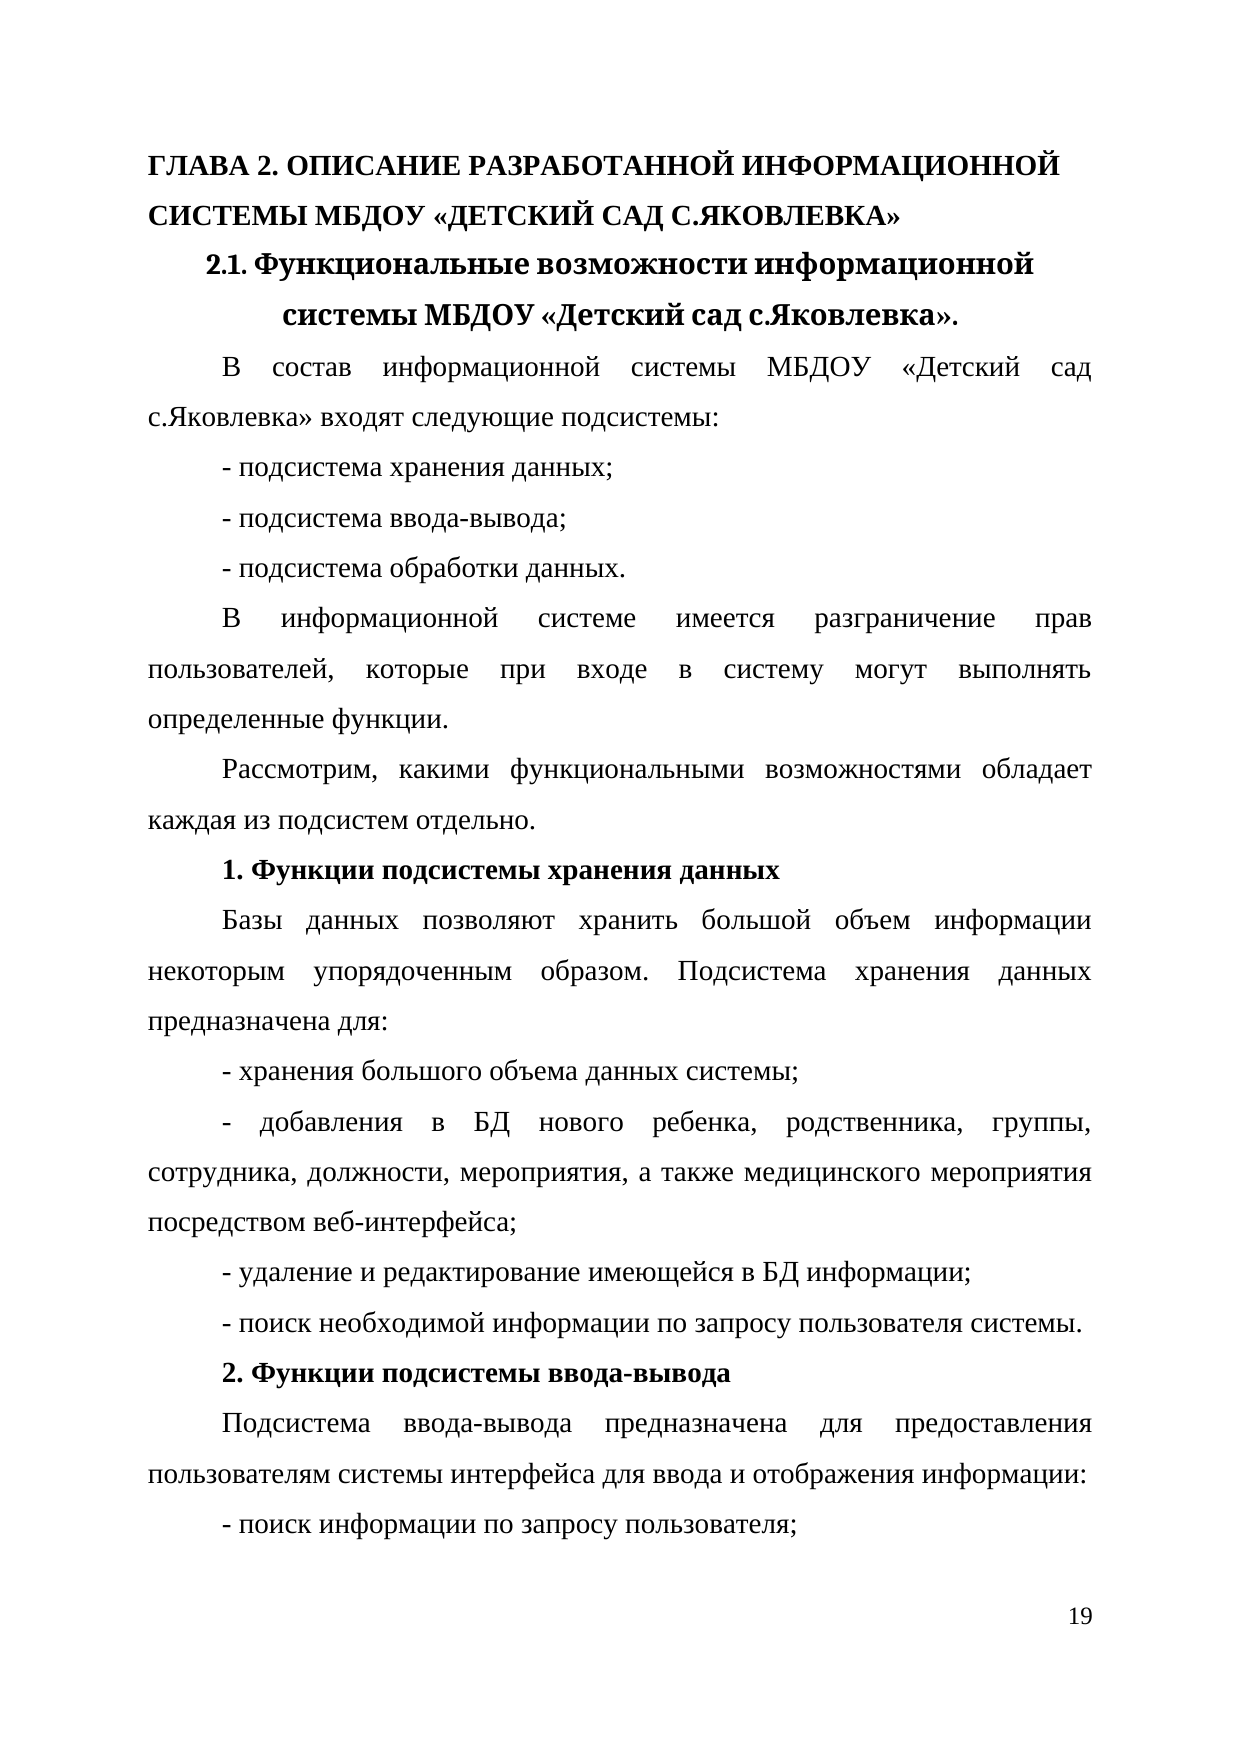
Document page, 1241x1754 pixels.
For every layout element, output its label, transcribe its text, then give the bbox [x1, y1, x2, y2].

text - поиск информации по запросу пользователя; [148, 1506, 1092, 1540]
text - подсистема хранения данных; [148, 449, 1092, 483]
subtitle ГЛАВА 2. ОПИСАНИЕ РАЗРАБОТАННОЙ ИНФОРМАЦИОННОЙ СИСТЕМЫ МБДОУ «ДЕТСКИЙ САД С.ЯКОВЛЕВКА» [148, 148, 1092, 232]
text 2. Функции подсистемы ввода-вывода [148, 1355, 1092, 1389]
text В информационной системе имеется разграничение прав пользователей, которые при входе в систему могут выполнять определенные функции. [148, 601, 1092, 735]
subtitle 2.1. Функциональные возможности информационной системы МБДОУ «Детский сад с.Яковлевка». [148, 248, 1092, 332]
text Рассмотрим, какими функциональными возможностями обладает каждая из подсистем отдельно. [148, 751, 1092, 835]
text - подсистема обработки данных. [148, 550, 1092, 584]
text - подсистема ввода-вывода; [148, 500, 1092, 533]
text В состав информационной системы МБДОУ «Детский сад с.Яковлевка» входят следующие подсистемы: [148, 349, 1092, 433]
text - удаление и редактирование имеющейся в БД информации; [148, 1254, 1092, 1288]
text - добавления в БД нового ребенка, родственника, группы, сотрудника, должности, мероприятия, а также медицинского мероприятия посредством веб-интерфейса; [148, 1104, 1092, 1238]
text - поиск необходимой информации по запросу пользователя системы. [148, 1305, 1092, 1338]
text 1. Функции подсистемы хранения данных [148, 852, 1092, 886]
text Подсистема ввода-вывода предназначена для предоставления пользователям системы интерфейса для ввода и отображения информации: [148, 1406, 1092, 1489]
text - хранения большого объема данных системы; [148, 1053, 1092, 1087]
text Базы данных позволяют хранить большой объем информации некоторым упорядоченным образом. Подсистема хранения данных предназначена для: [148, 902, 1092, 1037]
